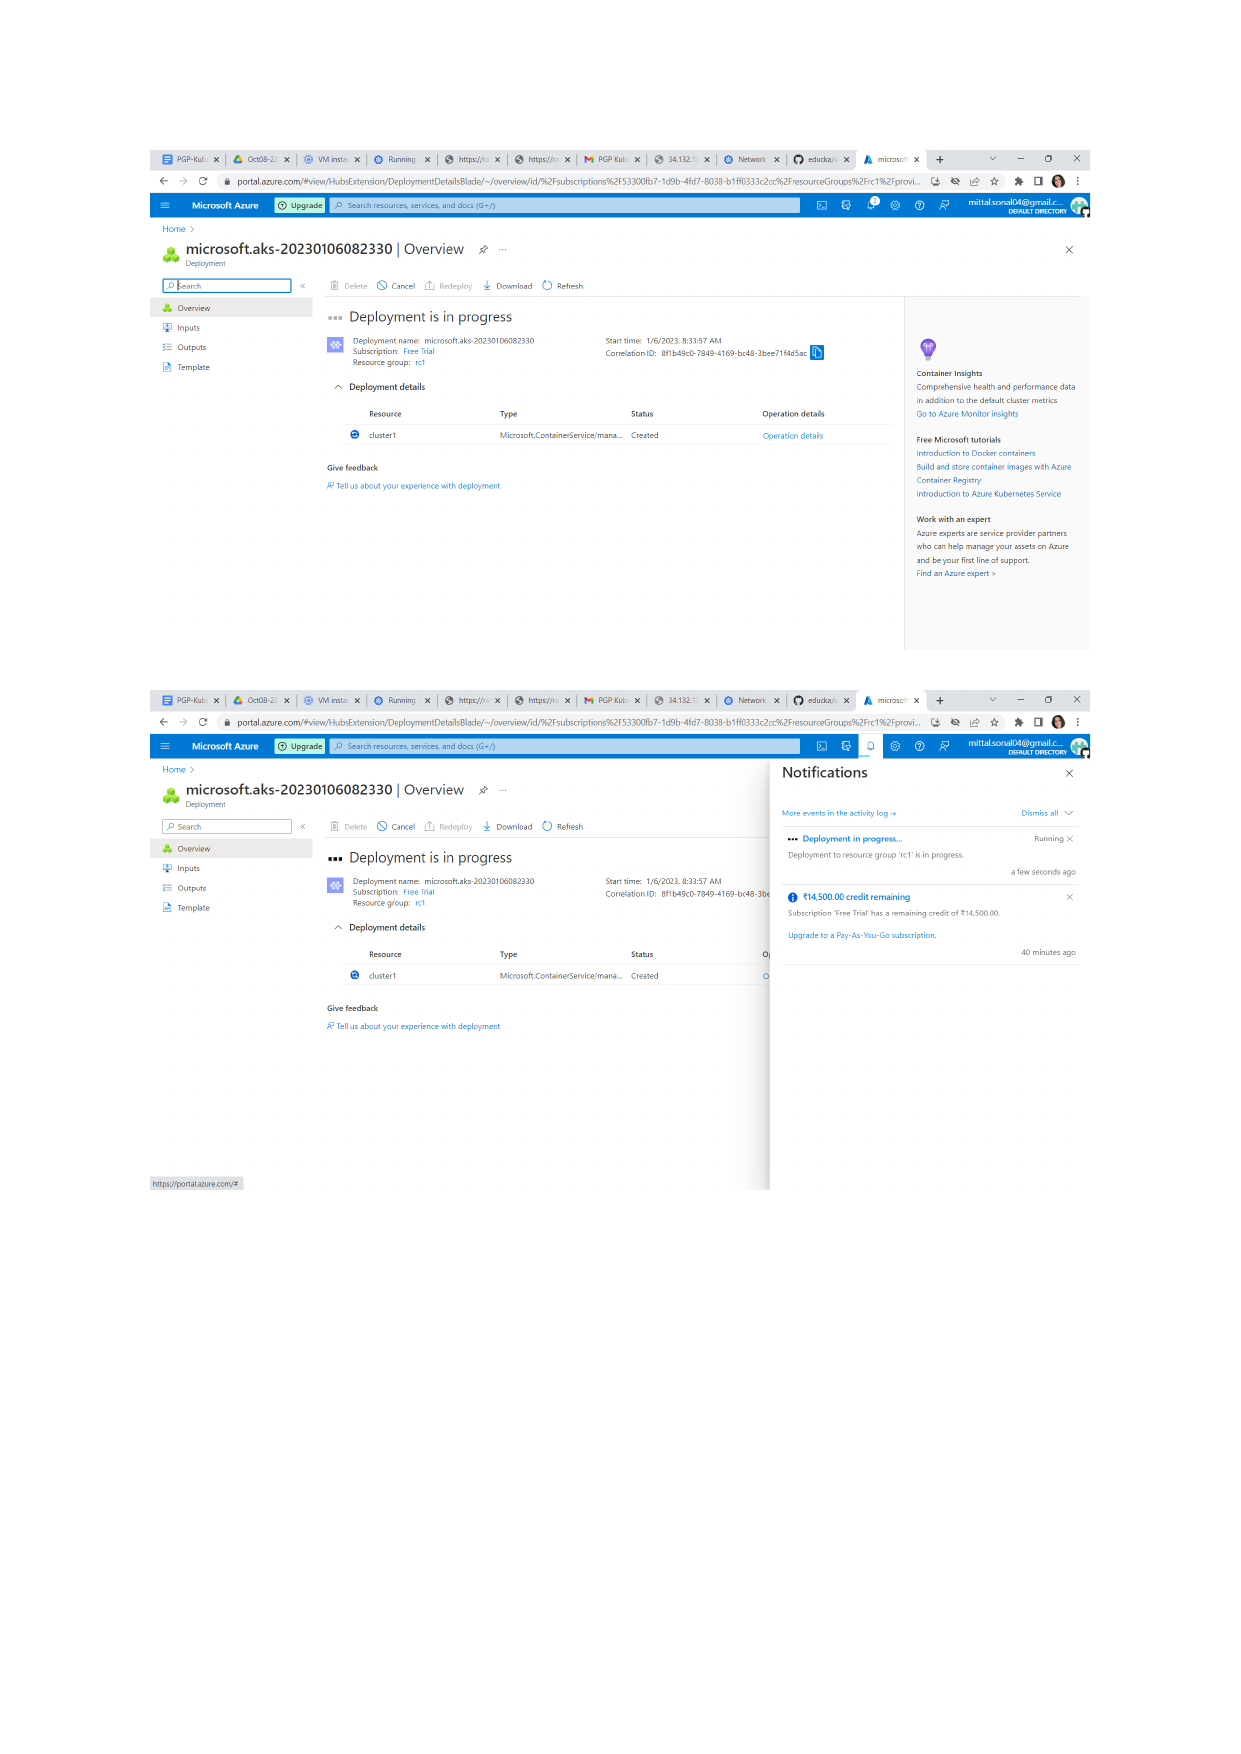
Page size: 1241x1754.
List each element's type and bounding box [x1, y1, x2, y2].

picture [150, 150, 1091, 650]
picture [150, 690, 1091, 1190]
